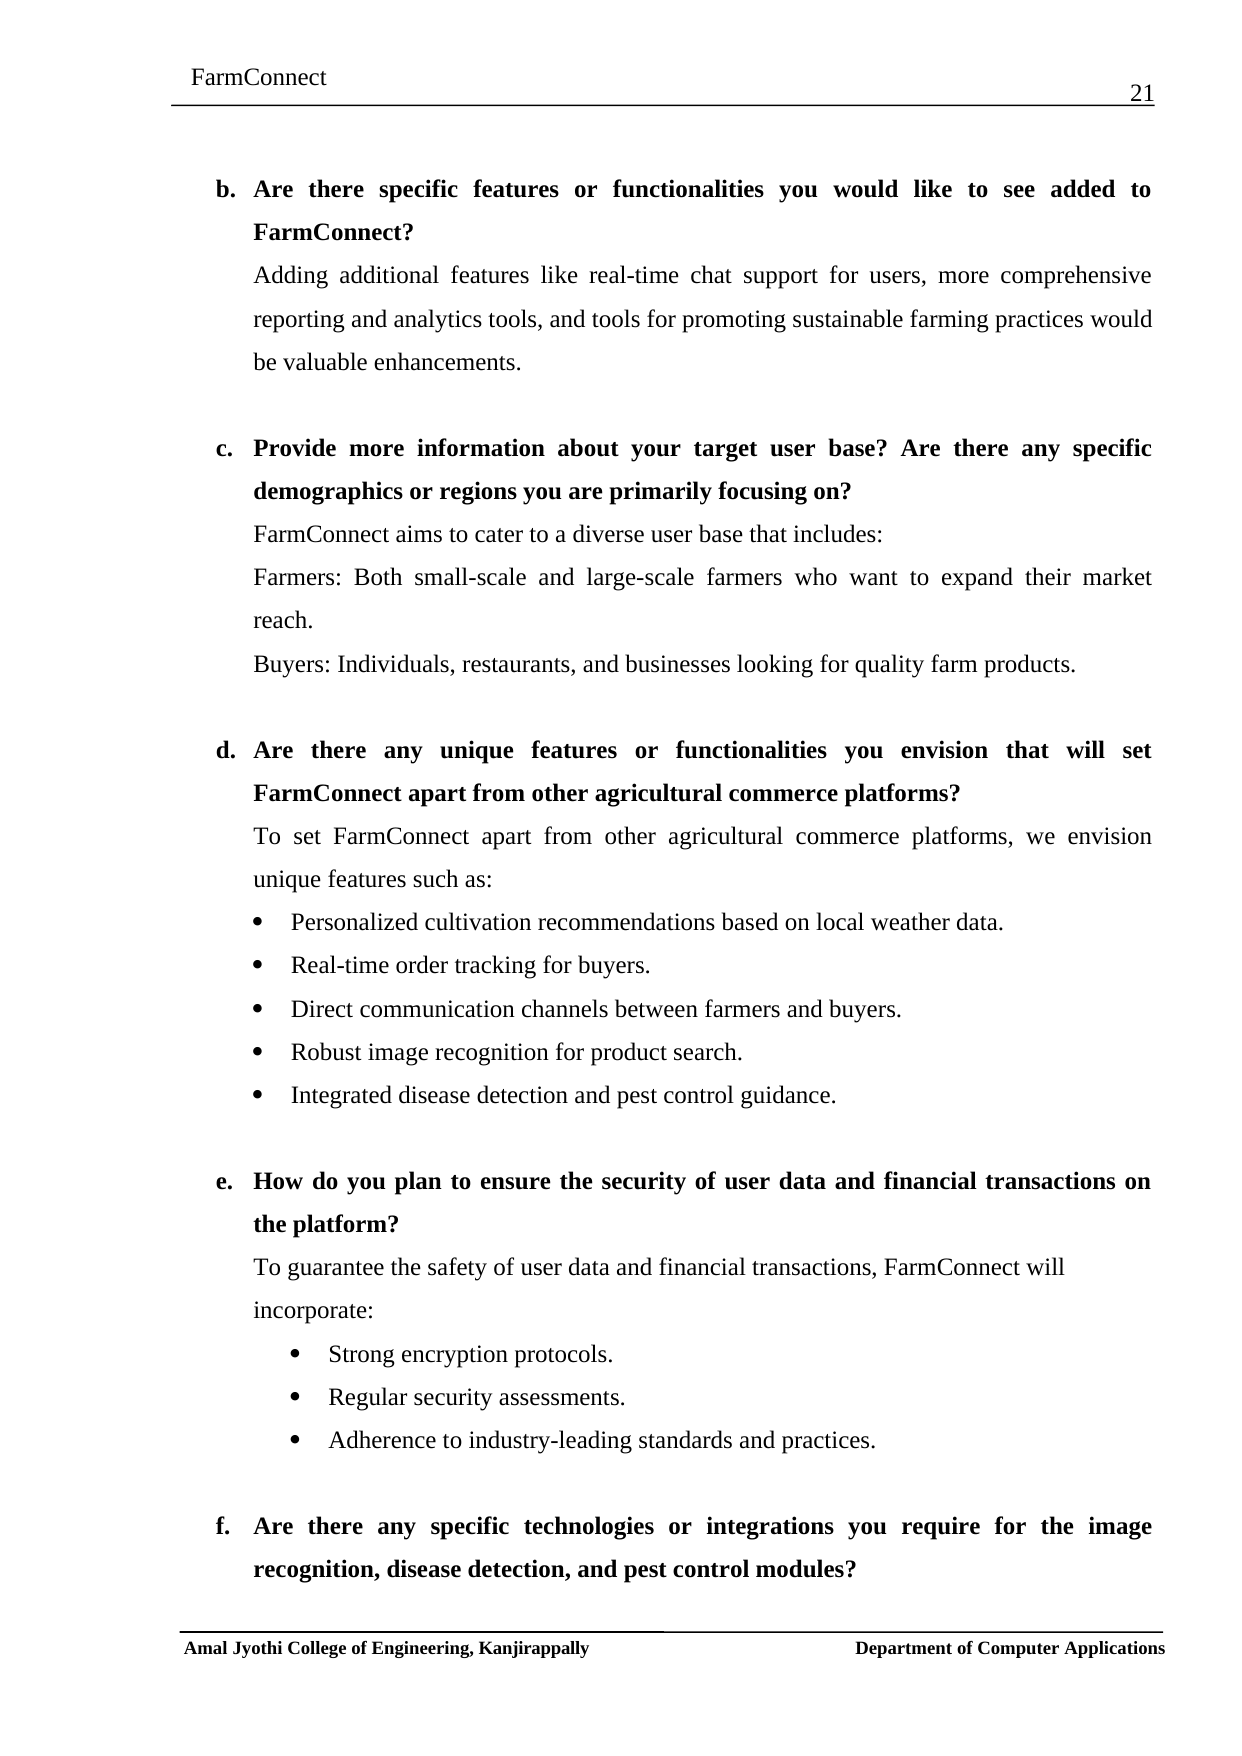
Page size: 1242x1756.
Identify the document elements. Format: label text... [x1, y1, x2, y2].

list Personalized cultivation recommendations based on local weather data. [253, 907, 1153, 936]
text FarmConnect aims to cater to a diverse user base that includes: [253, 519, 1153, 548]
list How do you plan to ensure the security of user data and financial transactions on the platform? [216, 1166, 1153, 1238]
list Strong encryption protocols. [291, 1339, 1153, 1367]
text Adding additional features like real-time chat support for users, more comprehensive reporting and analytics tools, and tools for promoting sustainable farming practices would be valuable enhancements. [253, 261, 1153, 376]
list Robust image recognition for product search. [253, 1037, 1153, 1066]
list Direct communication channels between farmers and buyers. [253, 994, 1153, 1022]
list Regular security assessments. [291, 1382, 1153, 1411]
list Are there any specific technologies or integrations you require for the image recognition, disease detection, and pest control modules? [216, 1511, 1153, 1583]
text incorporate: [178, 1296, 1153, 1324]
text To guarantee the safety of user data and financial transactions, FarmConnect will [178, 1252, 1153, 1281]
list Provide more information about your target user base? Are there any specific demographics or regions you are primarily focusing on? [216, 433, 1153, 505]
list Are there any unique features or functionalities you envision that will set FarmConnect apart from other agricultural commerce platforms? [216, 735, 1153, 807]
list Are there specific features or functionalities you would like to see added to FarmConnect? [216, 174, 1153, 246]
list Integrated disease detection and pest control guidance. [253, 1080, 1153, 1109]
text Buyers: Individuals, restaurants, and businesses looking for quality farm products. [253, 649, 1153, 677]
list Adherence to industry-leading standards and practices. [291, 1425, 1153, 1454]
list Real-time order tracking for buyers. [253, 951, 1153, 979]
text To set FarmConnect apart from other agricultural commerce platforms, we envision unique features such as: [253, 821, 1153, 893]
text Farmers: Both small-scale and large-scale farmers who want to expand their market reach. [253, 562, 1153, 634]
